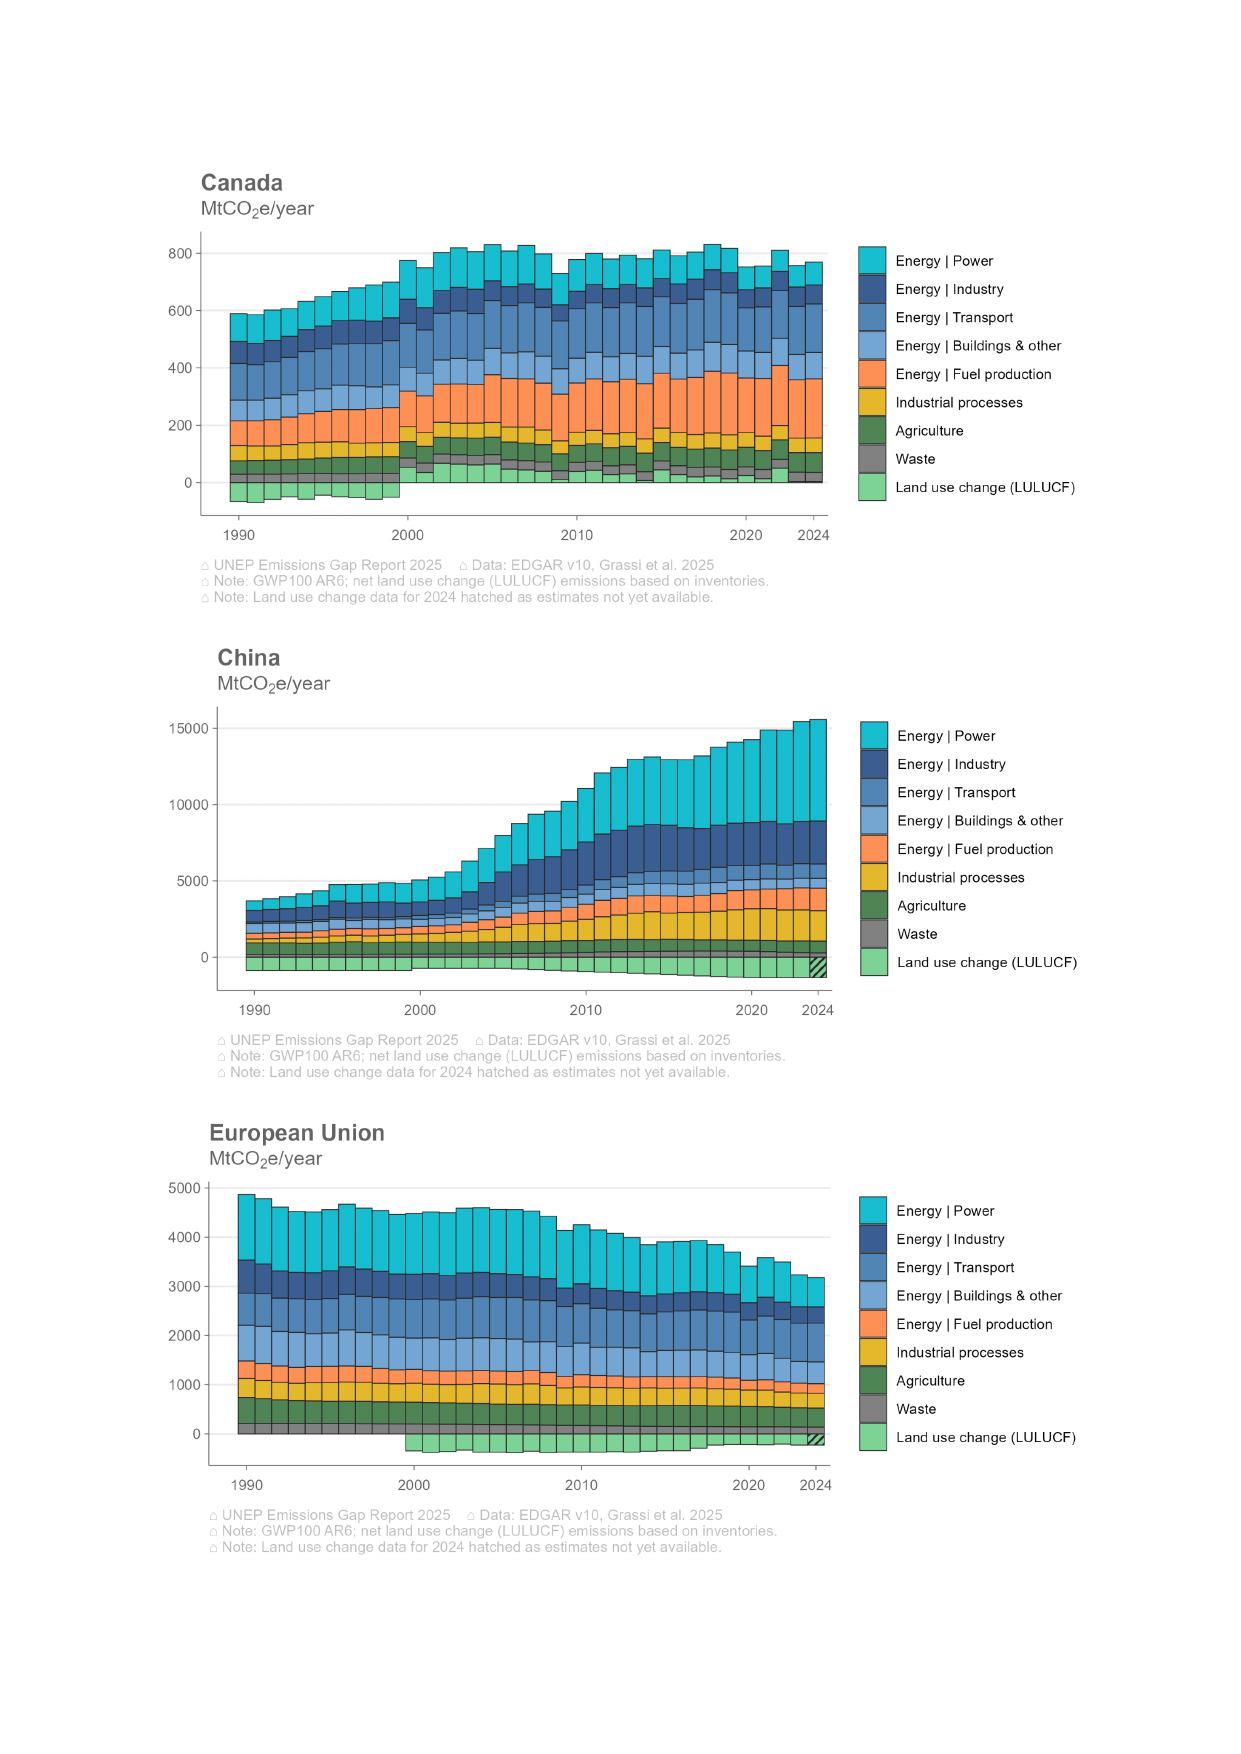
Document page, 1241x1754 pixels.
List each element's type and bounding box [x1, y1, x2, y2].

picture [150, 624, 1091, 1096]
picture [150, 1099, 1091, 1571]
picture [150, 150, 1091, 621]
